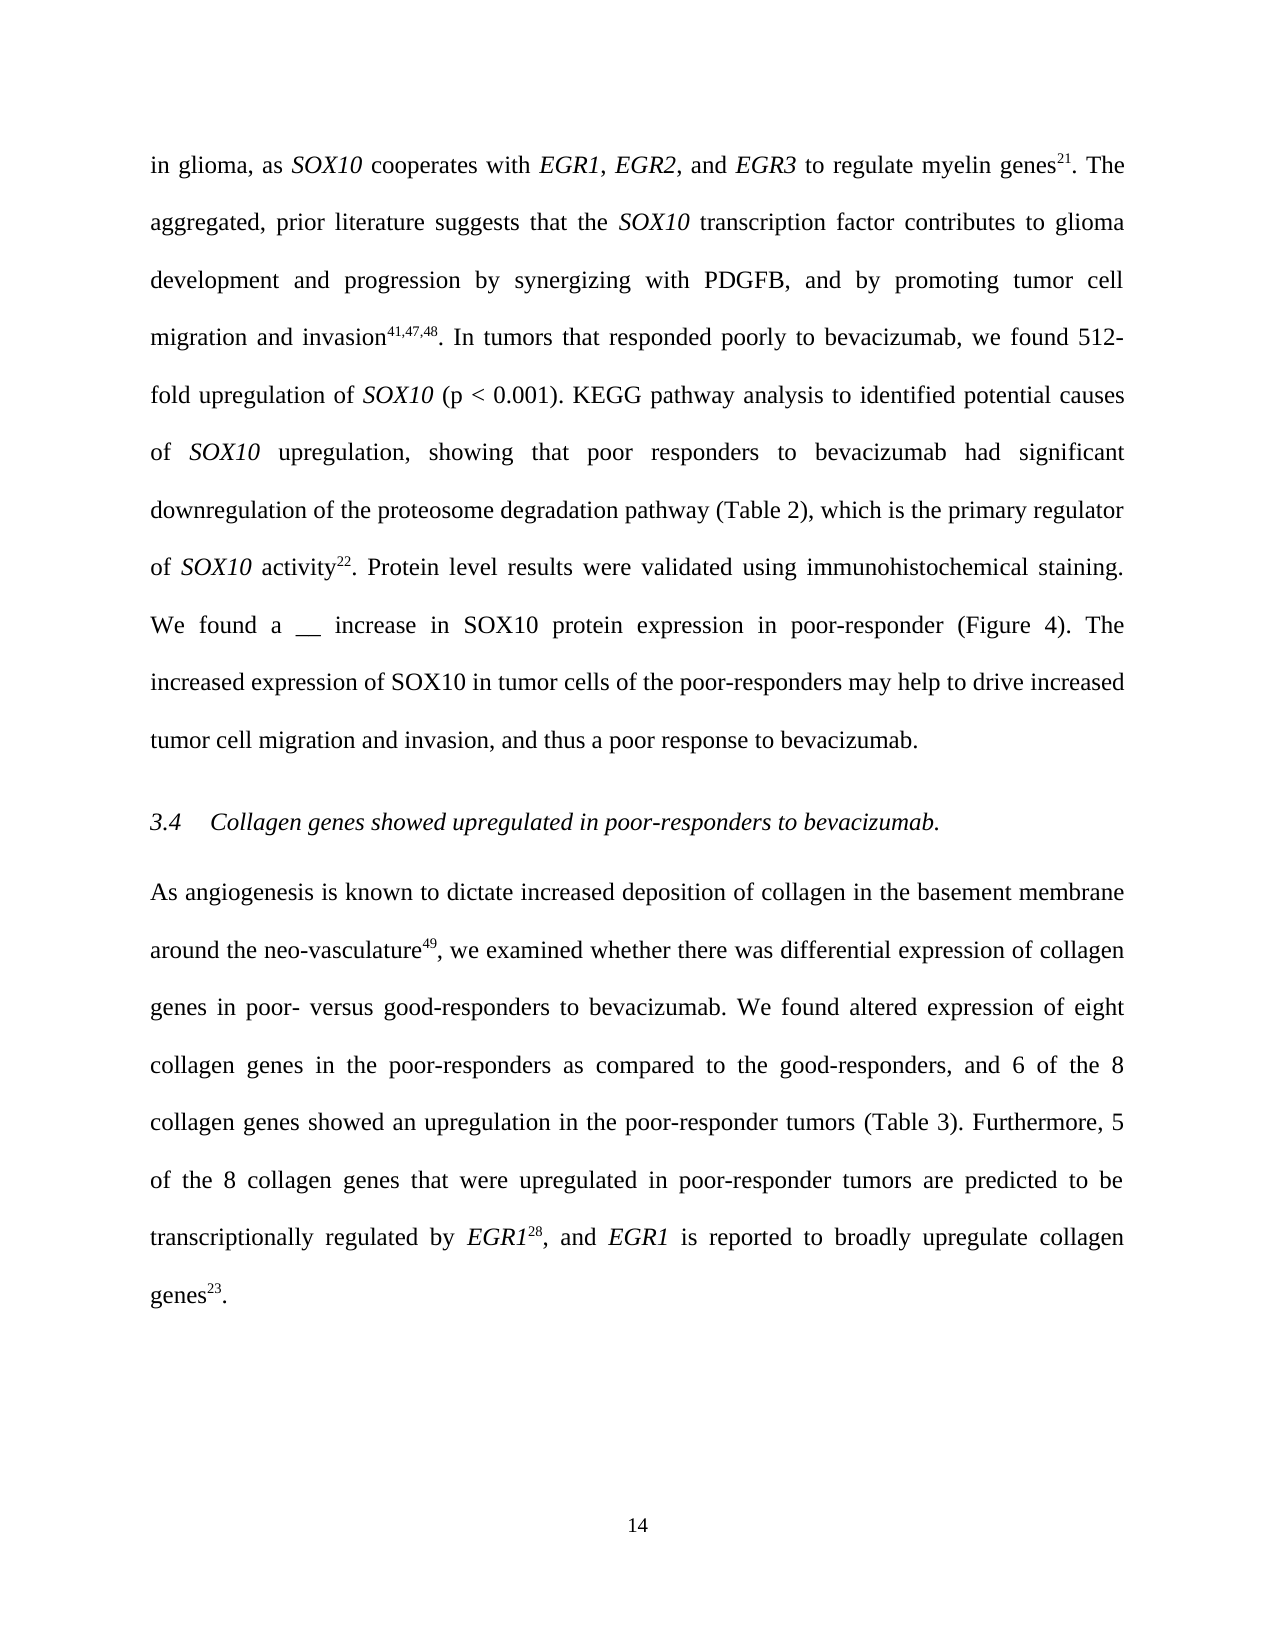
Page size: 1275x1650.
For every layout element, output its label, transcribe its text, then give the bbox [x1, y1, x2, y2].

subtitle 3.4 Collagen genes showed upregulated in poor-responders to bevacizumab. [150, 807, 1125, 836]
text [150, 150, 1125, 754]
text As angiogenesis is known to dictate increased deposition of collagen in the basement membrane around the neo-vasculature49, we examined whether there was differential expression of collagen genes in poor- versus good-responders to bevacizumab. We found altered expression of eight collagen genes in the poor-responders as compared to the good-responders, and 6 of the 8 collagen genes showed an upregulation in the poor-responder tumors (Table 3). Furthermore, 5 of the 8 collagen genes that were upregulated in poor-responder tumors are predicted to be transcriptionally regulated by EGR128, and EGR1 is reported to broadly upregulate collagen genes23. [150, 877, 1125, 1309]
